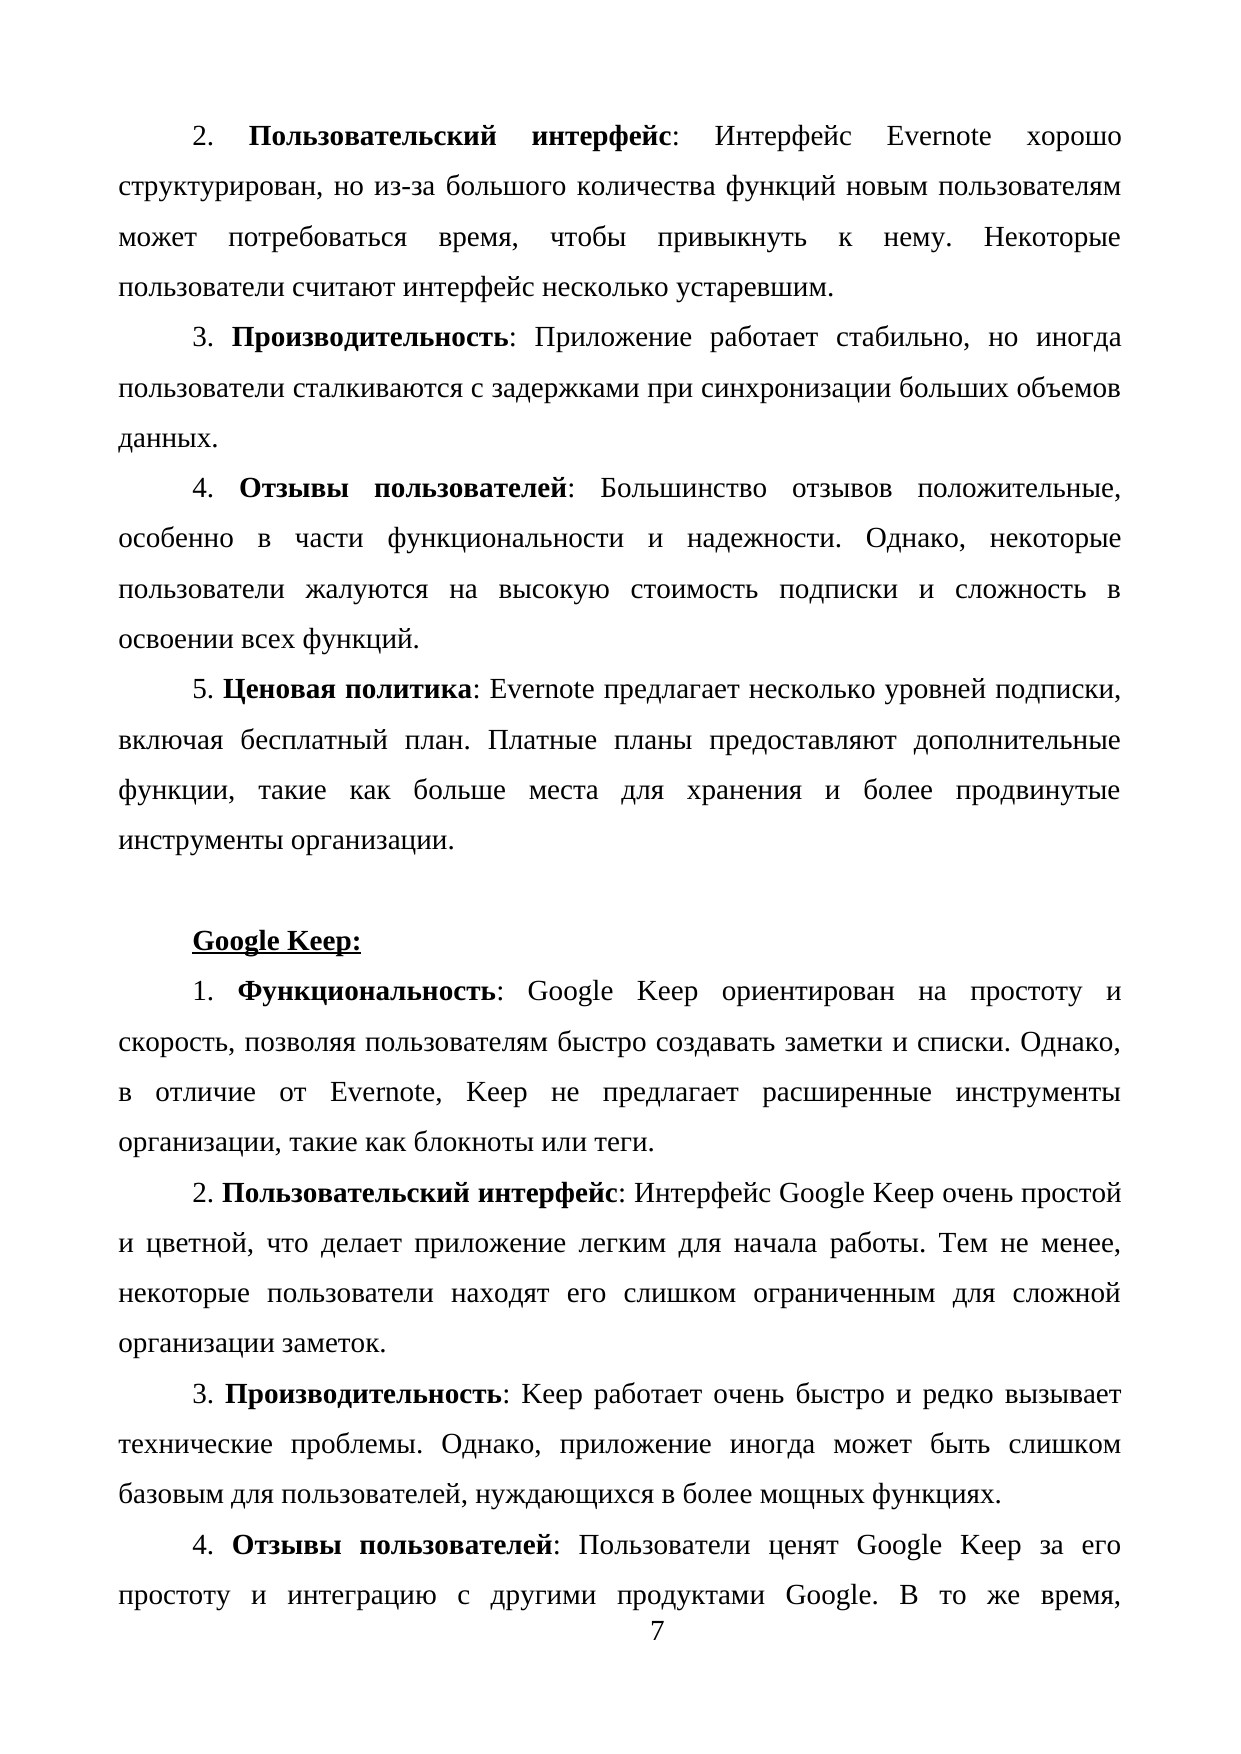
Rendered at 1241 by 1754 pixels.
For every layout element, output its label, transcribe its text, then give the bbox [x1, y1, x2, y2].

text 3. Производительность: Приложение работает стабильно, но иногда пользователи сталкиваются с задержками при синхронизации больших объемов данных. [118, 319, 1122, 453]
text 2. Пользовательский интерфейс: Интерфейс Evernote хорошо структурирован, но из-за большого количества функций новым пользователям может потребоваться время, чтобы привыкнуть к нему. Некоторые пользователи считают интерфейс несколько устаревшим. [118, 118, 1122, 303]
text 3. Производительность: Keep работает очень быстро и редко вызывает технические проблемы. Однако, приложение иногда может быть слишком базовым для пользователей, нуждающихся в более мощных функциях. [118, 1376, 1122, 1510]
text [118, 1527, 1122, 1611]
text Google Keep: [118, 923, 1122, 957]
text 1. Функциональность: Google Keep ориентирован на простоту и скорость, позволяя пользователям быстро создавать заметки и списки. Однако, в отличие от Evernote, Keep не предлагает расширенные инструменты организации, такие как блокноты или теги. [118, 973, 1122, 1158]
text 4. Отзывы пользователей: Большинство отзывов положительные, особенно в части функциональности и надежности. Однако, некоторые пользователи жалуются на высокую стоимость подписки и сложность в освоении всех функций. [118, 470, 1122, 655]
text 2. Пользовательский интерфейс: Интерфейс Google Keep очень простой и цветной, что делает приложение легким для начала работы. Тем не менее, некоторые пользователи находят его слишком ограниченным для сложной организации заметок. [118, 1175, 1122, 1359]
text 5. Ценовая политика: Evernote предлагает несколько уровней подписки, включая бесплатный план. Платные планы предоставляют дополнительные функции, такие как больше места для хранения и более продвинутые инструменты организации. [118, 672, 1122, 856]
